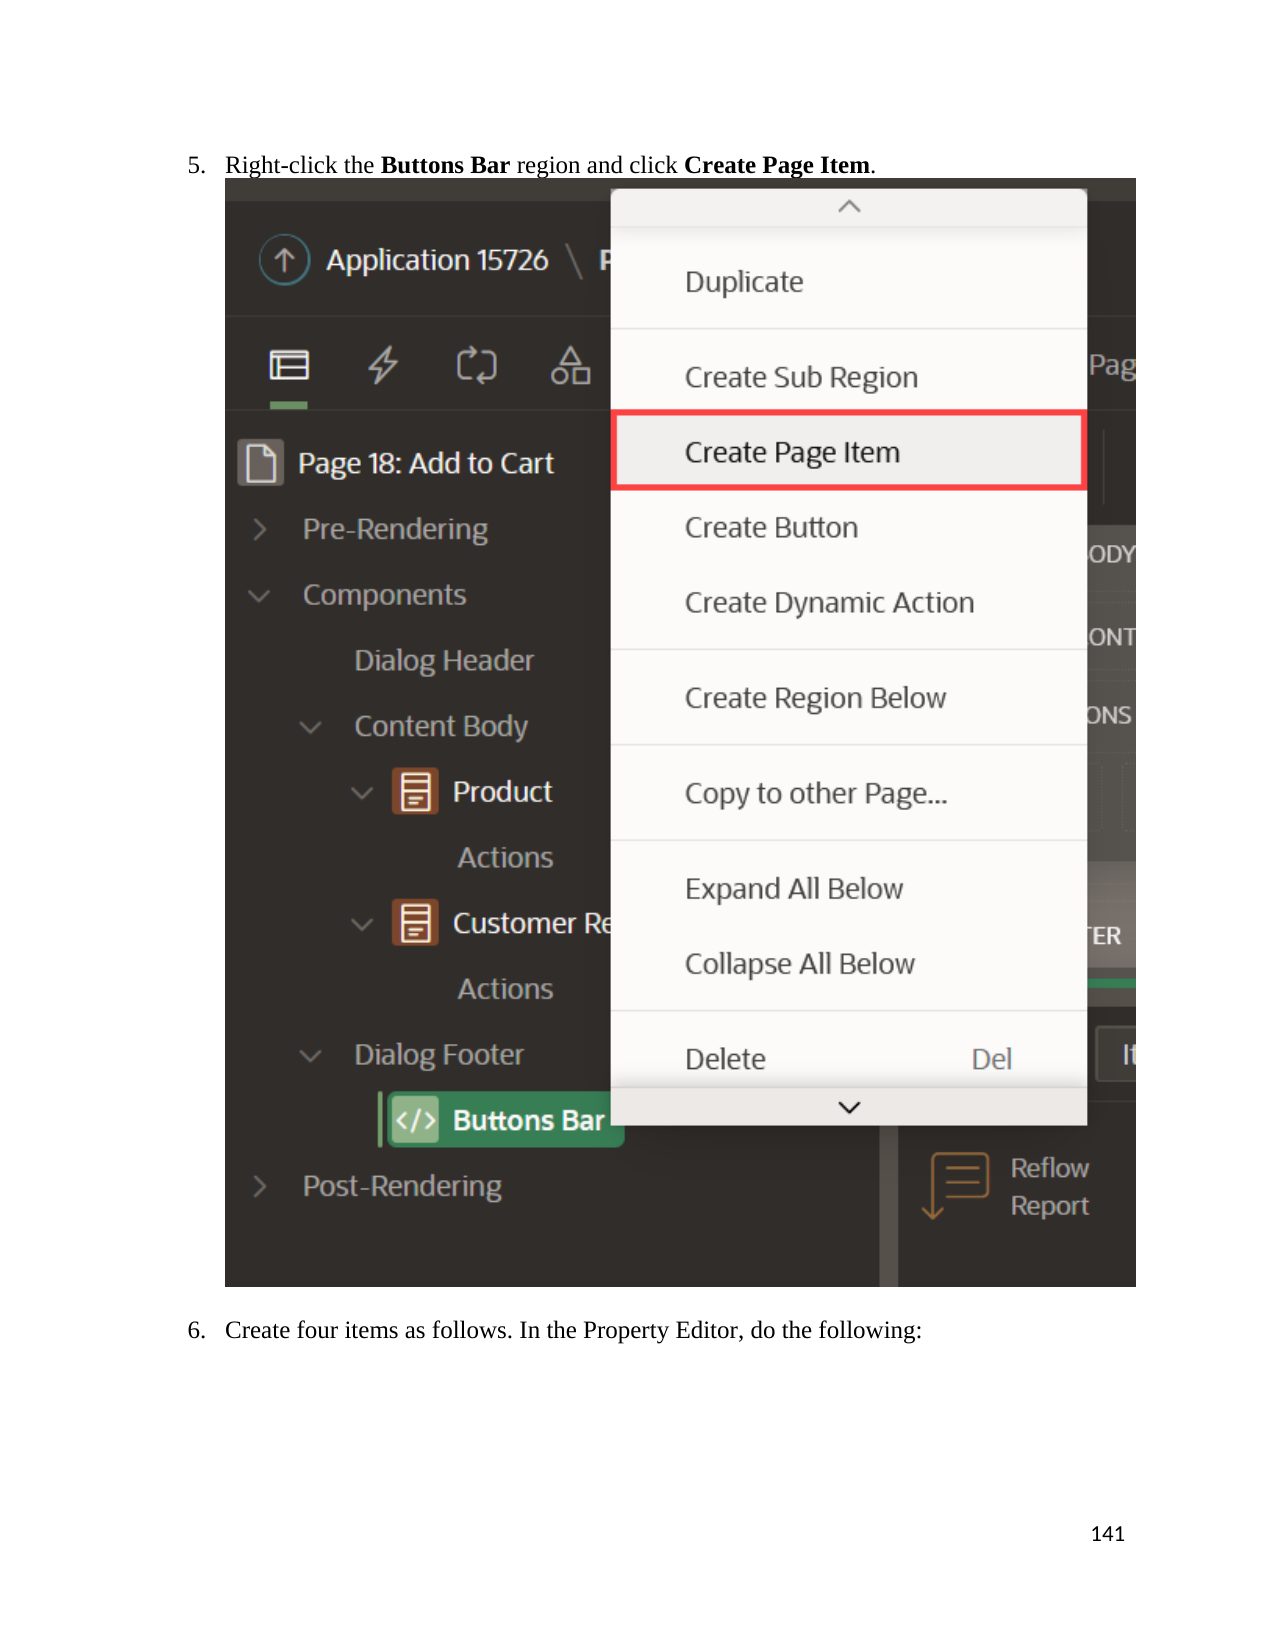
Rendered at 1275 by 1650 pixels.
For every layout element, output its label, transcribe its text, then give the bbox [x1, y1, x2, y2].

picture [225, 178, 1136, 1287]
list Create four items as follows. In the Property Editor, do the following: [187, 1315, 1125, 1343]
